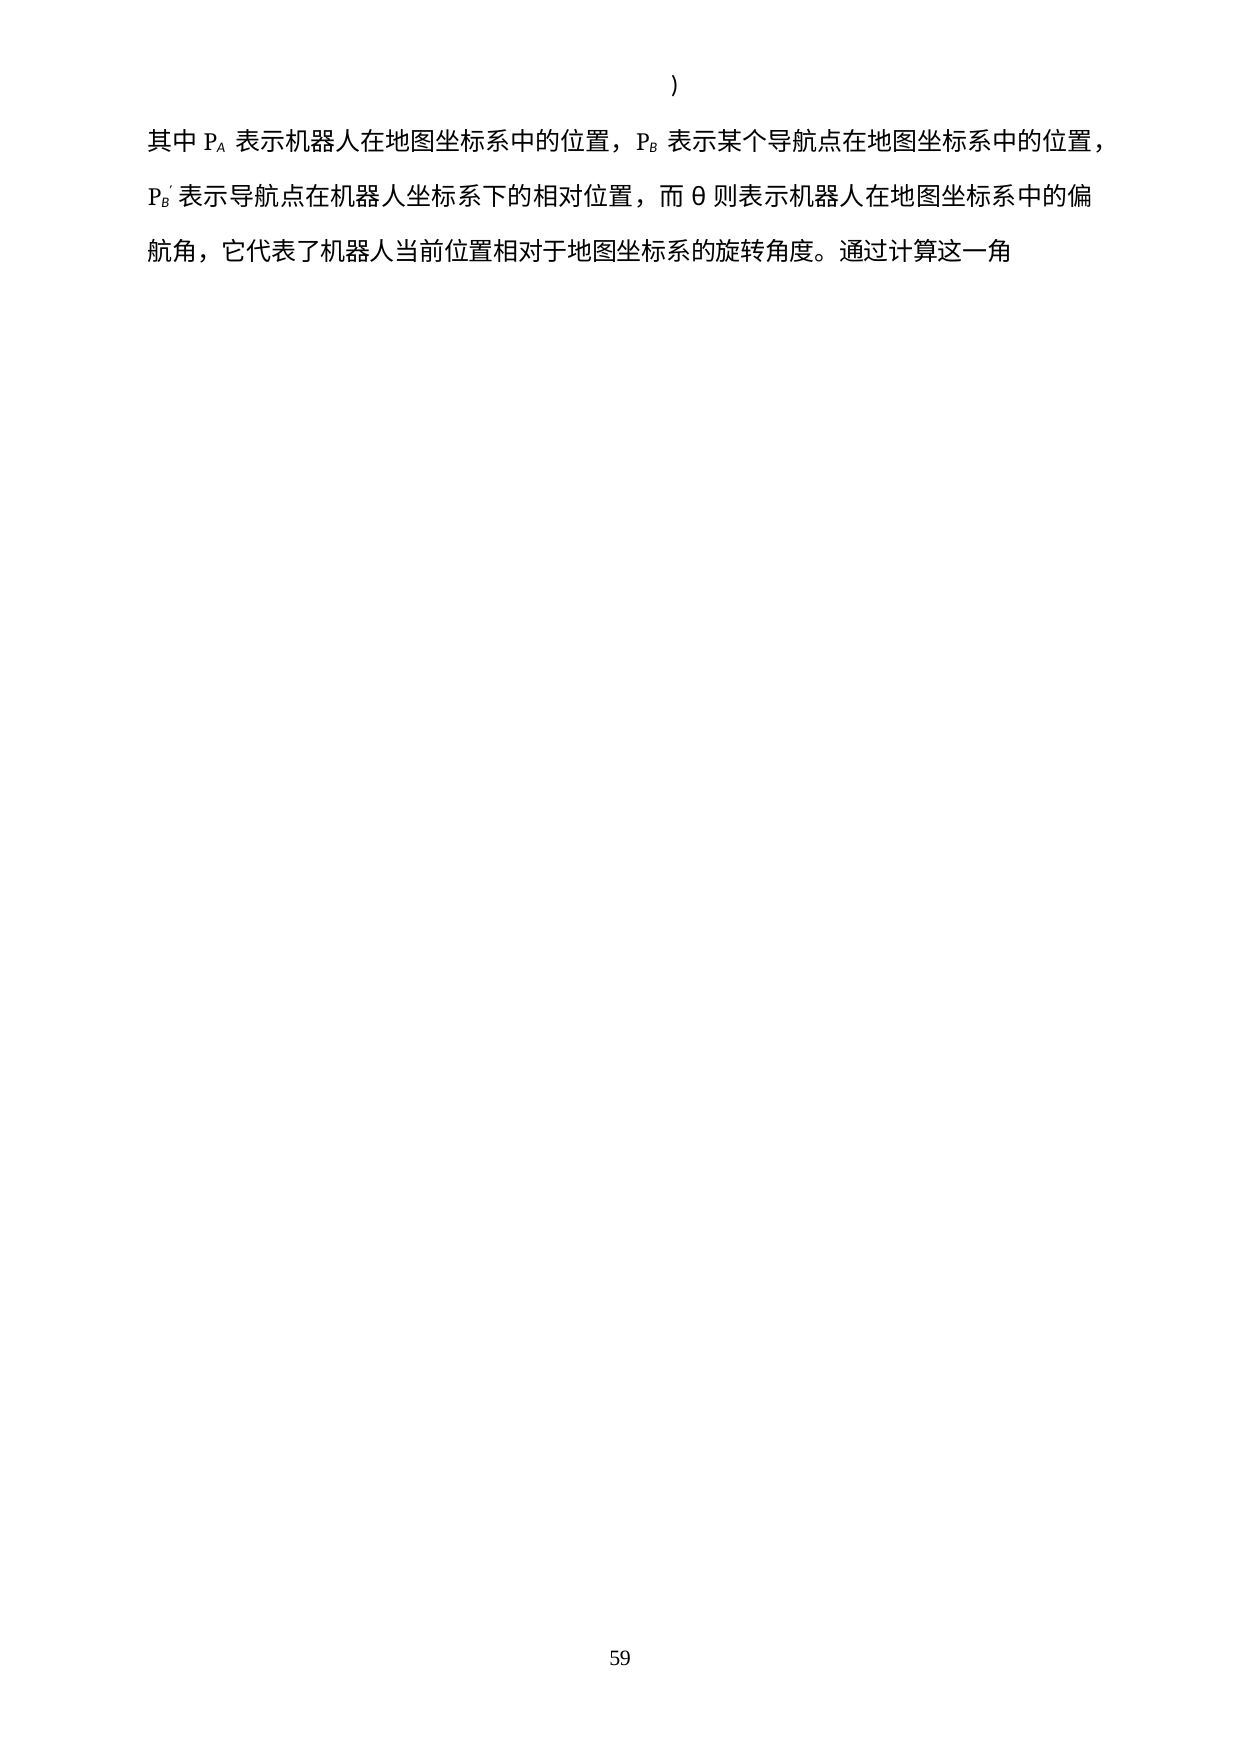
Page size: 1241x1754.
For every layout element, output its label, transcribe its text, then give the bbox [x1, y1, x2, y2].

text 其中 PA 表示机器人在地图坐标系中的位置，PB 表示某个导航点在地图坐标系中的位置，PB′ 表示导航点在机器人坐标系下的相对位置，而 θ 则表示机器人在地图坐标系中的偏航角，它代表了机器人当前位置相对于地图坐标系的旋转角度。通过计算这一角 [148, 121, 1093, 267]
text ) (3-2) [671, 69, 742, 99]
